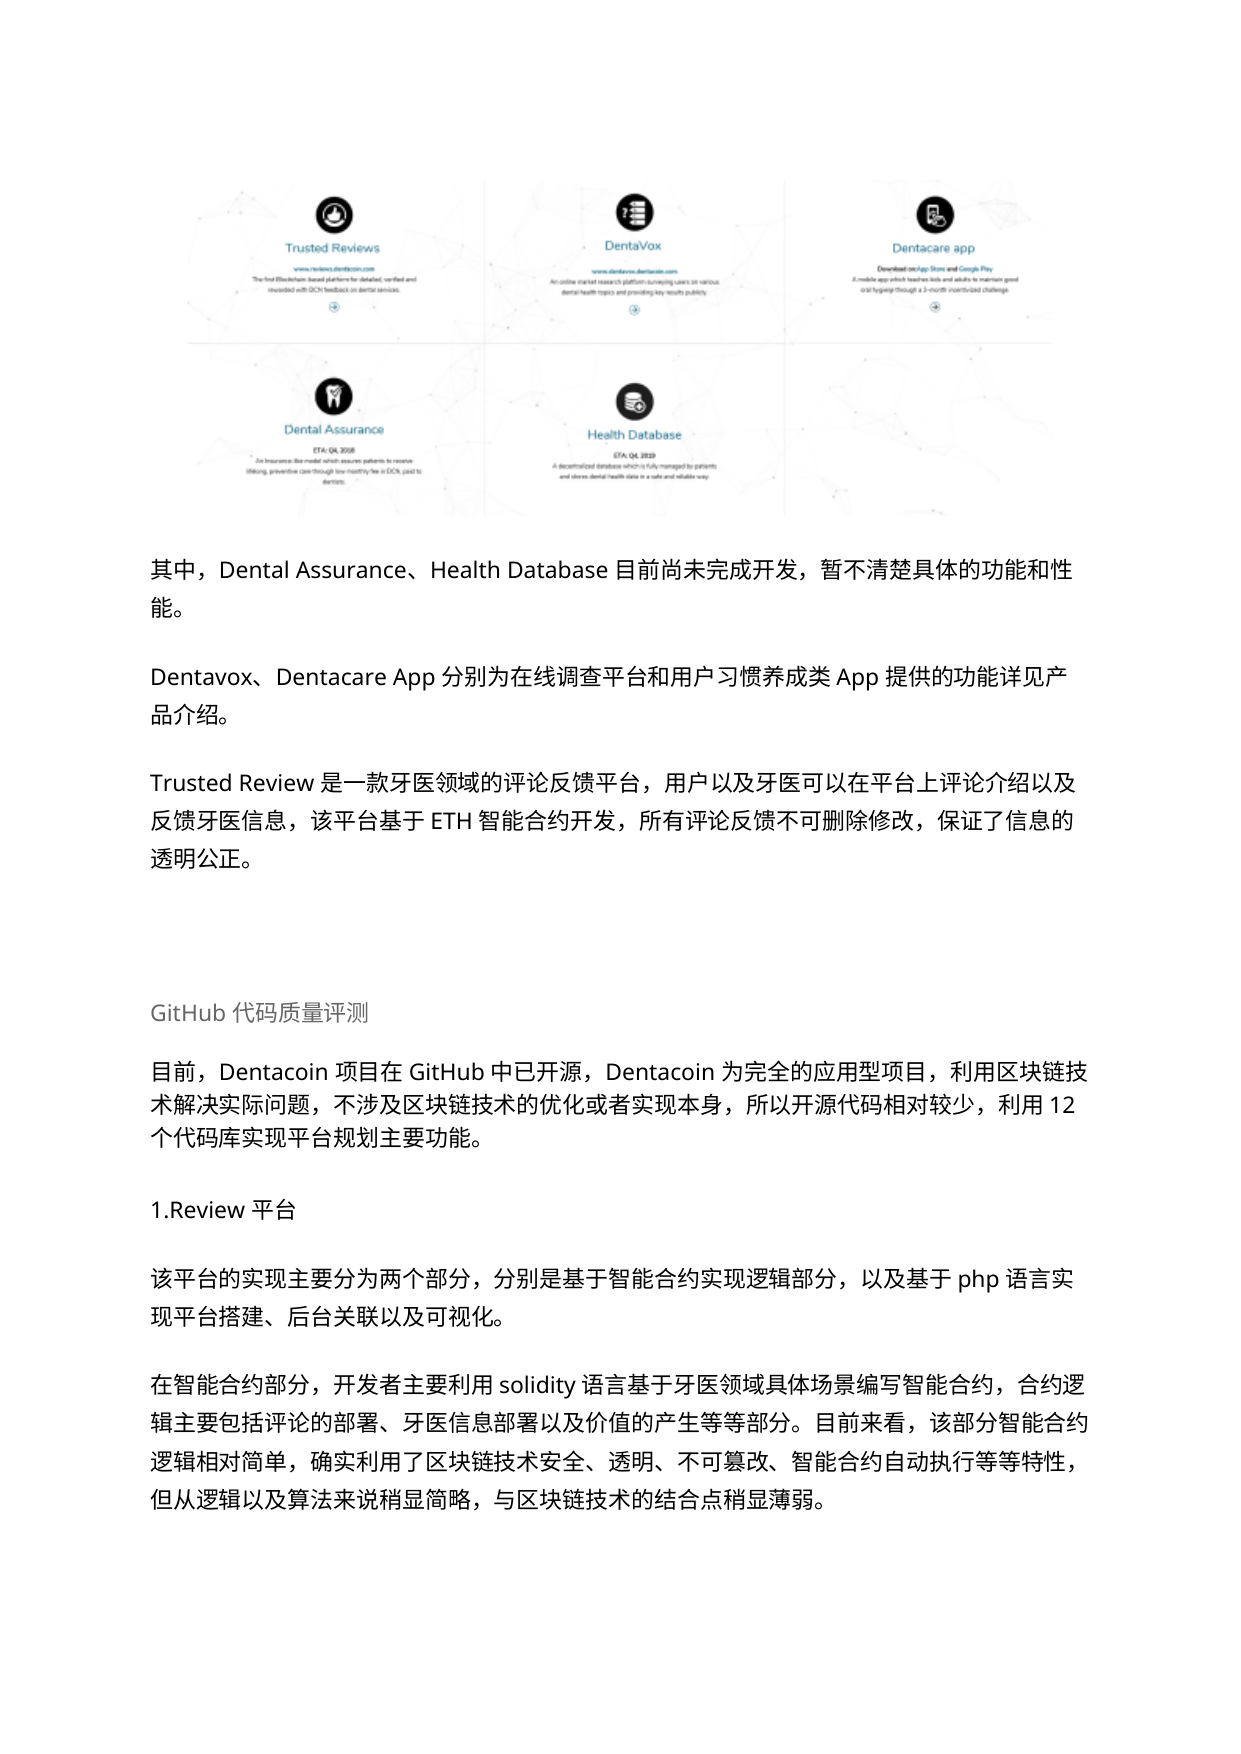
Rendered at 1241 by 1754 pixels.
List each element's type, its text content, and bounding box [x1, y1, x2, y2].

text 其中，Dental Assurance、Health Database 目前尚未完成开发，暂不清楚具体的功能和性能。 [150, 552, 1090, 623]
text 1.Review 平台 [150, 1192, 1090, 1225]
picture [187, 180, 1053, 518]
subtitle GitHub 代码质量评测 [150, 995, 1090, 1028]
text Trusted Review 是一款牙医领域的评论反馈平台，用户以及牙医可以在平台上评论介绍以及反馈牙医信息，该平台基于 ETH 智能合约开发，所有评论反馈不可删除修改，保证了信息的透明公正。 [150, 765, 1090, 874]
subtitle 目前，Dentacoin 项目在 GitHub 中已开源，Dentacoin 为完全的应用型项目，利用区块链技术解决实际问题，不涉及区块链技术的优化或者实现本身，所以开源代码相对较少，利用 12 个代码库实现平台规划主要功能。 [150, 1053, 1090, 1153]
text 在智能合约部分，开发者主要利用 solidity 语言基于牙医领域具体场景编写智能合约，合约逻辑主要包括评论的部署、牙医信息部署以及价值的产生等等部分。目前来看，该部分智能合约逻辑相对简单，确实利用了区块链技术安全、透明、不可篡改、智能合约自动执行等等特性，但从逻辑以及算法来说稍显简略，与区块链技术的结合点稍显薄弱。 [150, 1367, 1090, 1515]
text 该平台的实现主要分为两个部分，分别是基于智能合约实现逻辑部分，以及基于 php 语言实现平台搭建、后台关联以及可视化。 [150, 1260, 1090, 1332]
text Dentavox、Dentacare App 分别为在线调查平台和用户习惯养成类 App 提供的功能详见产品介绍。 [150, 658, 1090, 730]
